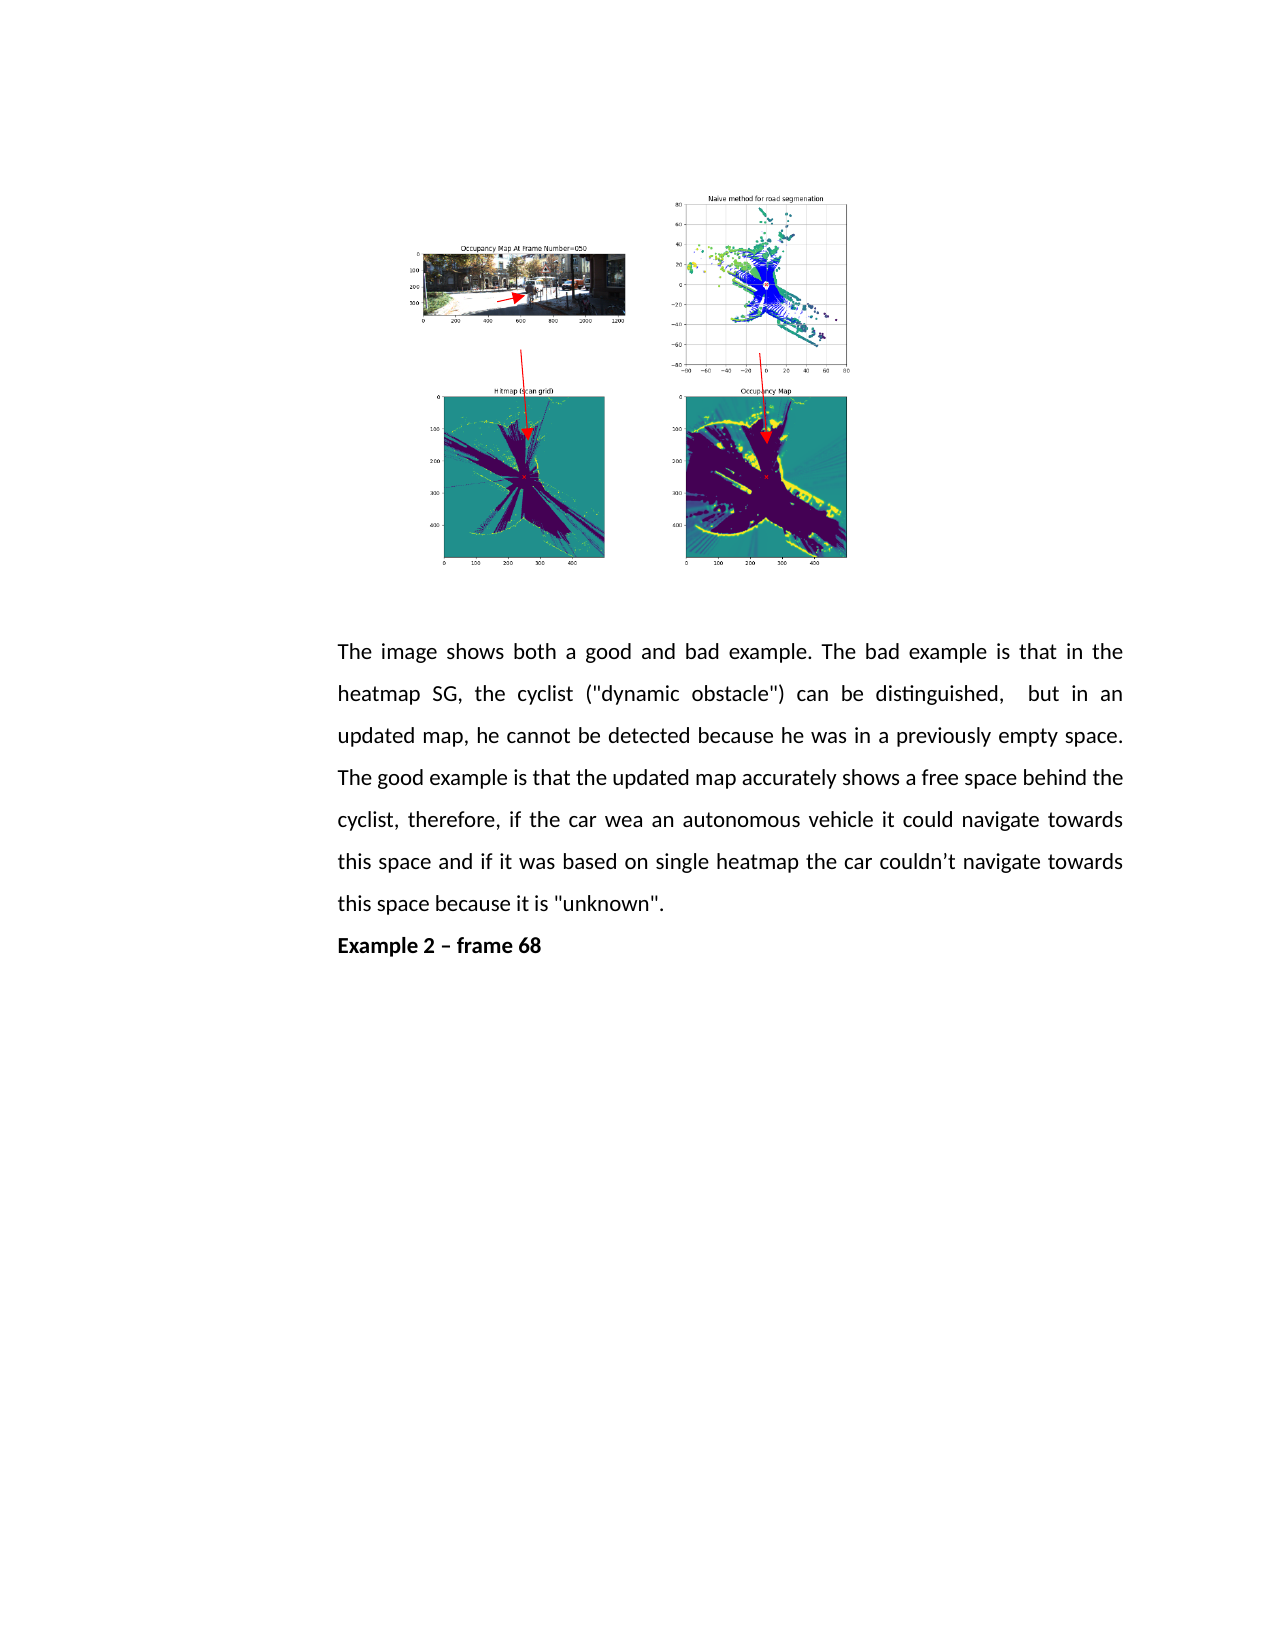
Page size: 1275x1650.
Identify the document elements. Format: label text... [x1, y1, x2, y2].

list The image shows both a good and bad example. The bad example is that in the heatmap SG, the cyclist ("dynamic obstacle") can be distinguished, but in an updated map, he cannot be detected because he was in a previously empty space. The good example is that the updated map accurately shows a free space behind the cyclist, therefore, if the car wea an autonomous vehicle it could navigate towards this space and if it was based on single heatmap the car couldn’t navigate towards this space because it is "unknown". [337, 637, 1125, 917]
list Example 2 – frame 68 [337, 931, 1125, 959]
picture [352, 150, 923, 607]
